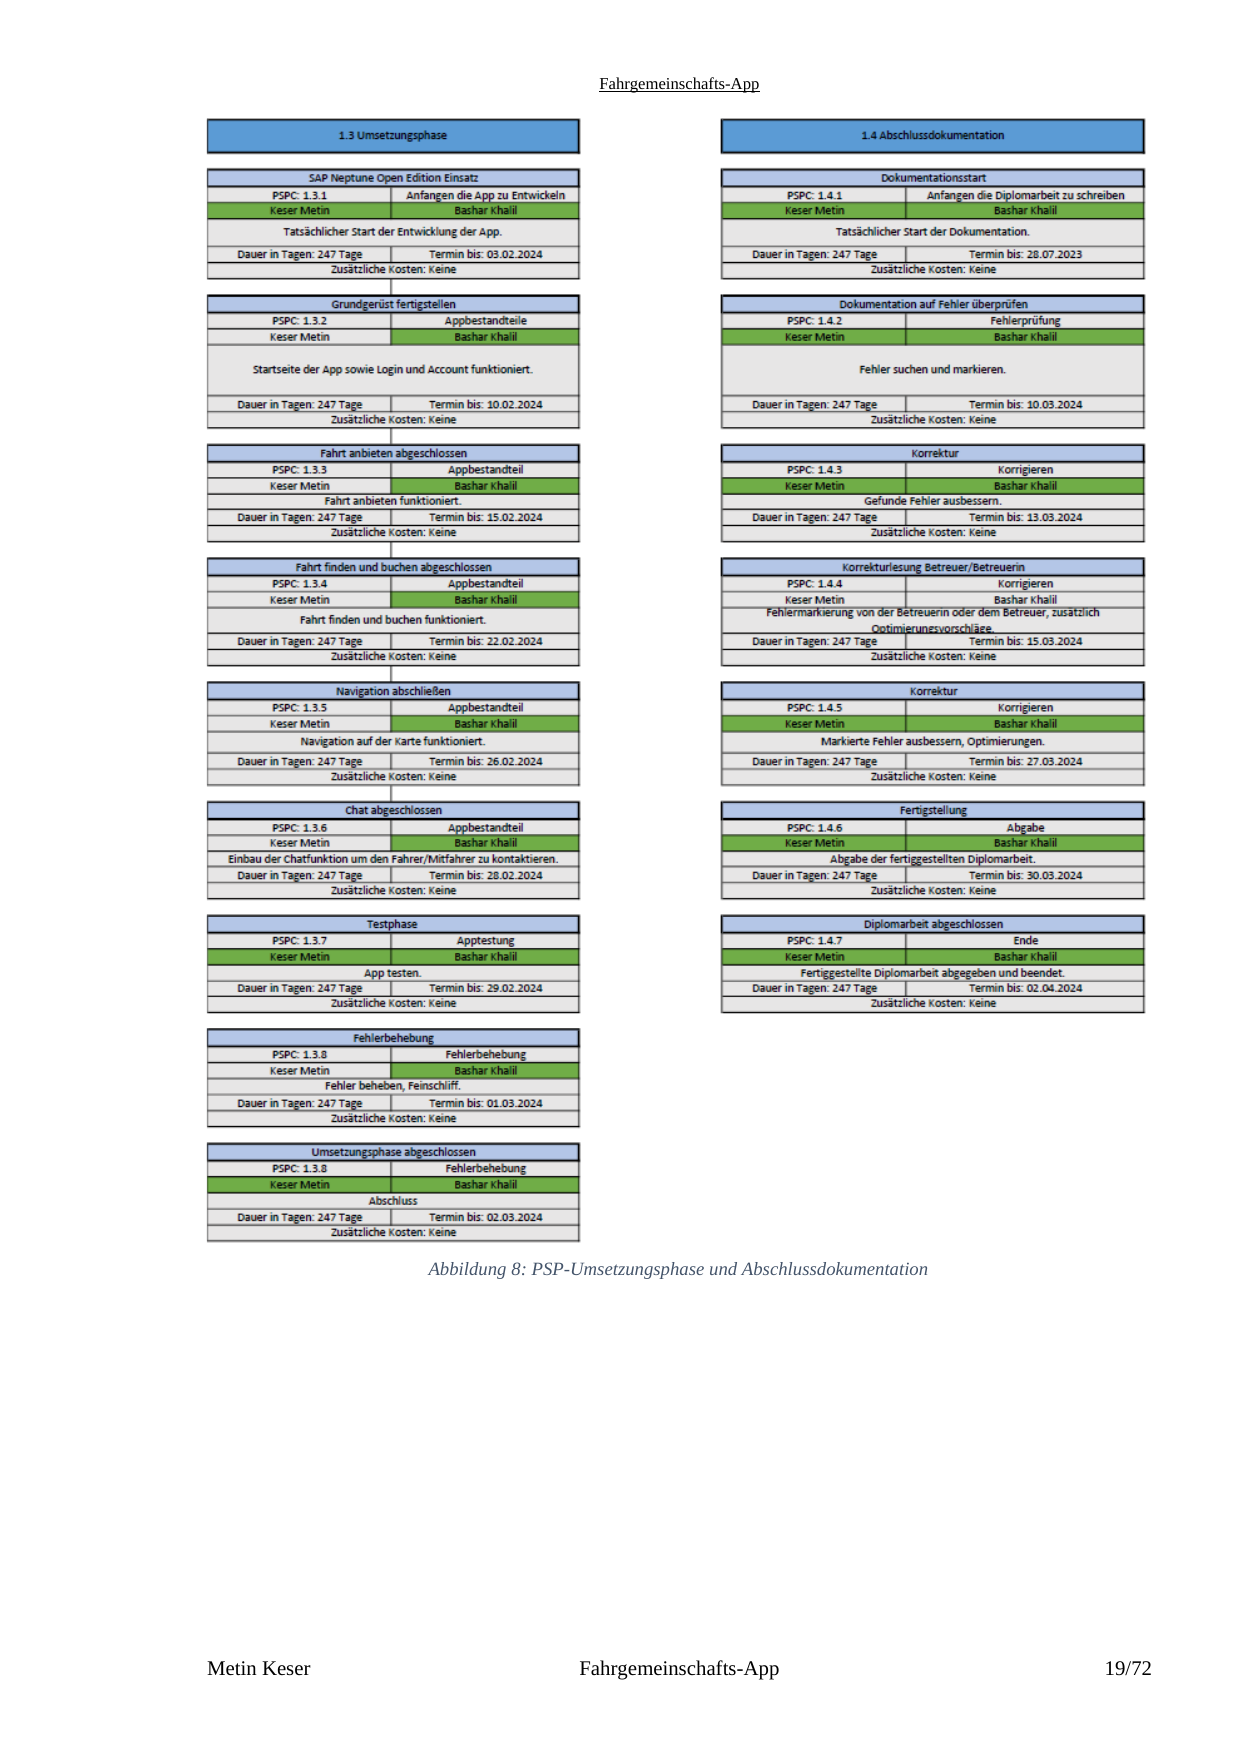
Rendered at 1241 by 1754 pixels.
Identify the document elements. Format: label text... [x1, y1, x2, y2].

text Abbildung 8: PSP-Umsetzungsphase und Abschlussdokumentation [207, 1258, 1152, 1279]
